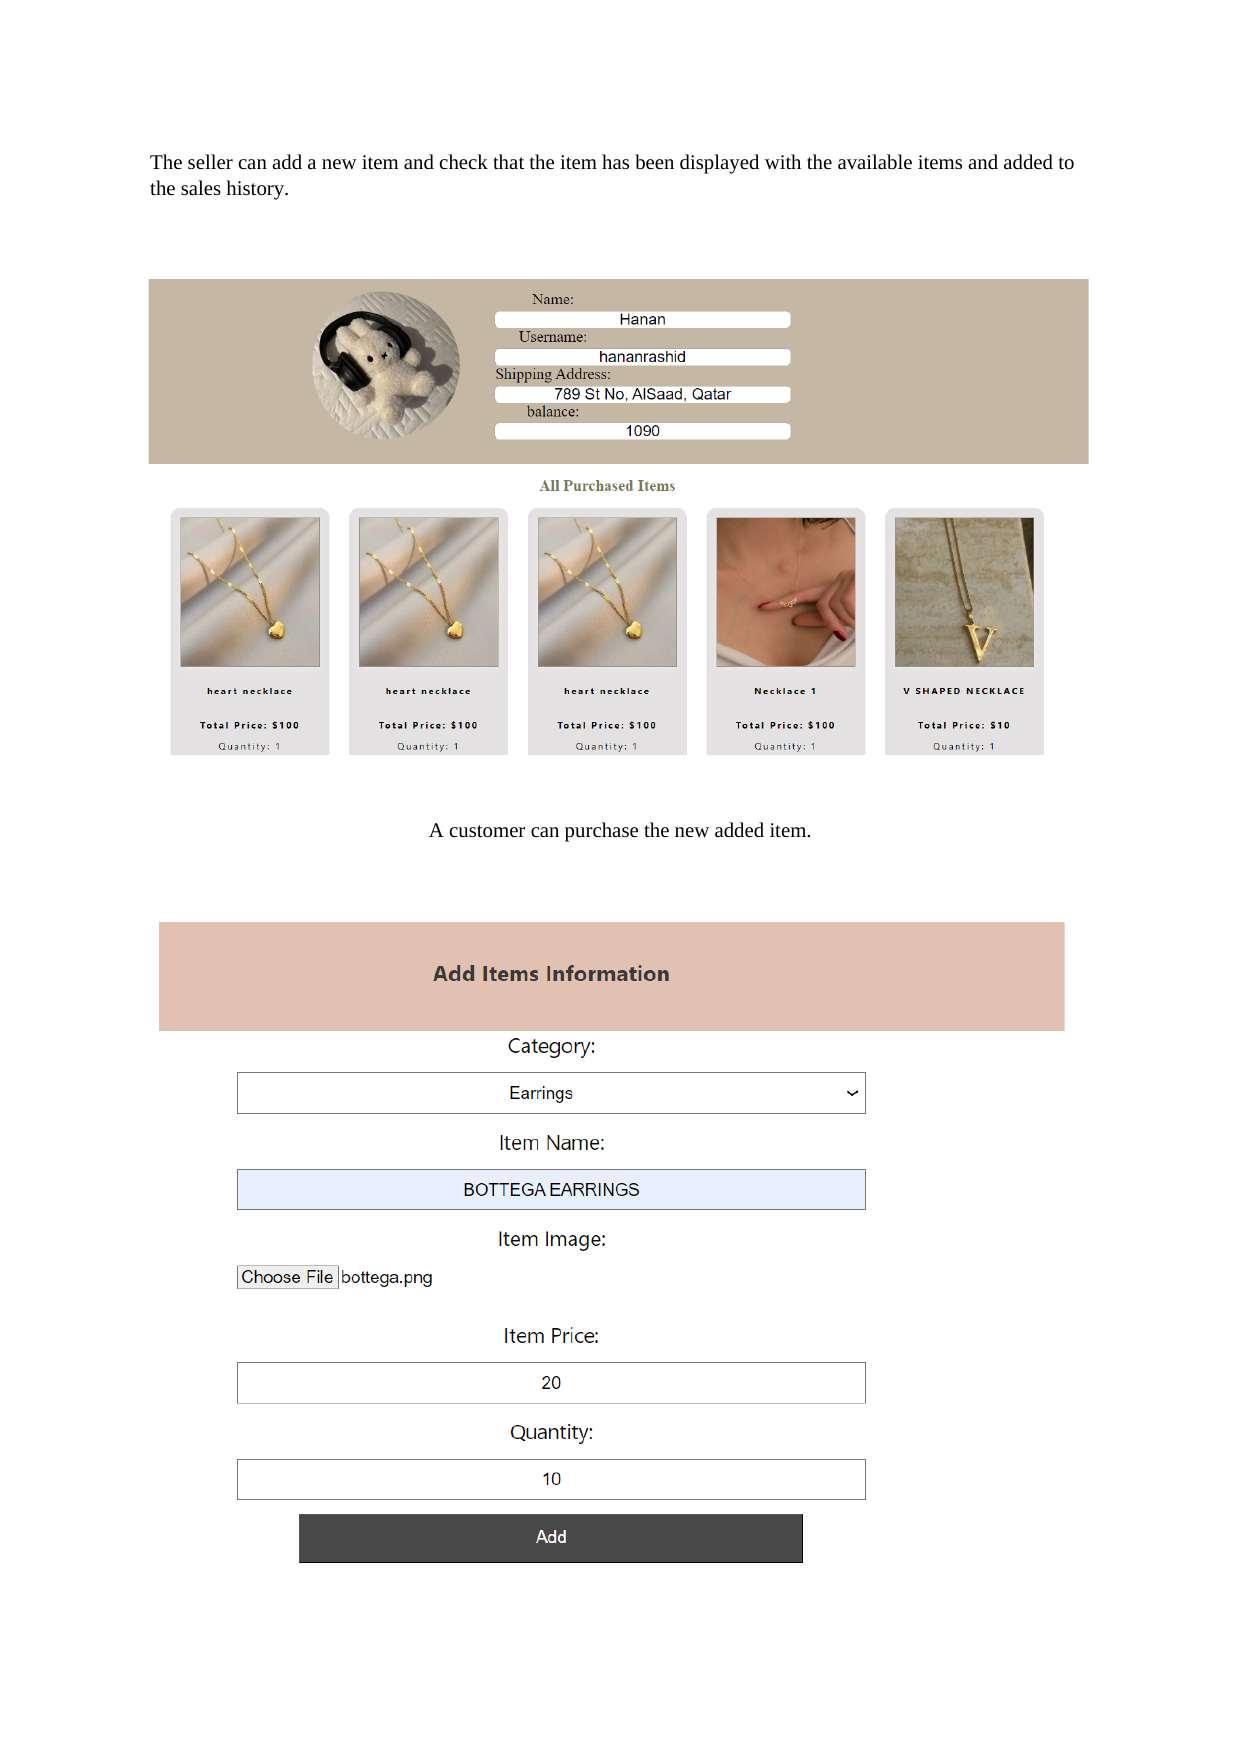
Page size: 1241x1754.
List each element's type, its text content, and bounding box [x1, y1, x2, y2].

text A customer can purchase the new added item. [150, 818, 1090, 842]
picture [148, 279, 1089, 755]
picture [159, 922, 1065, 1667]
text The seller can add a new item and check that the item has been displayed with the available items and added to the sales history. [150, 150, 1090, 200]
